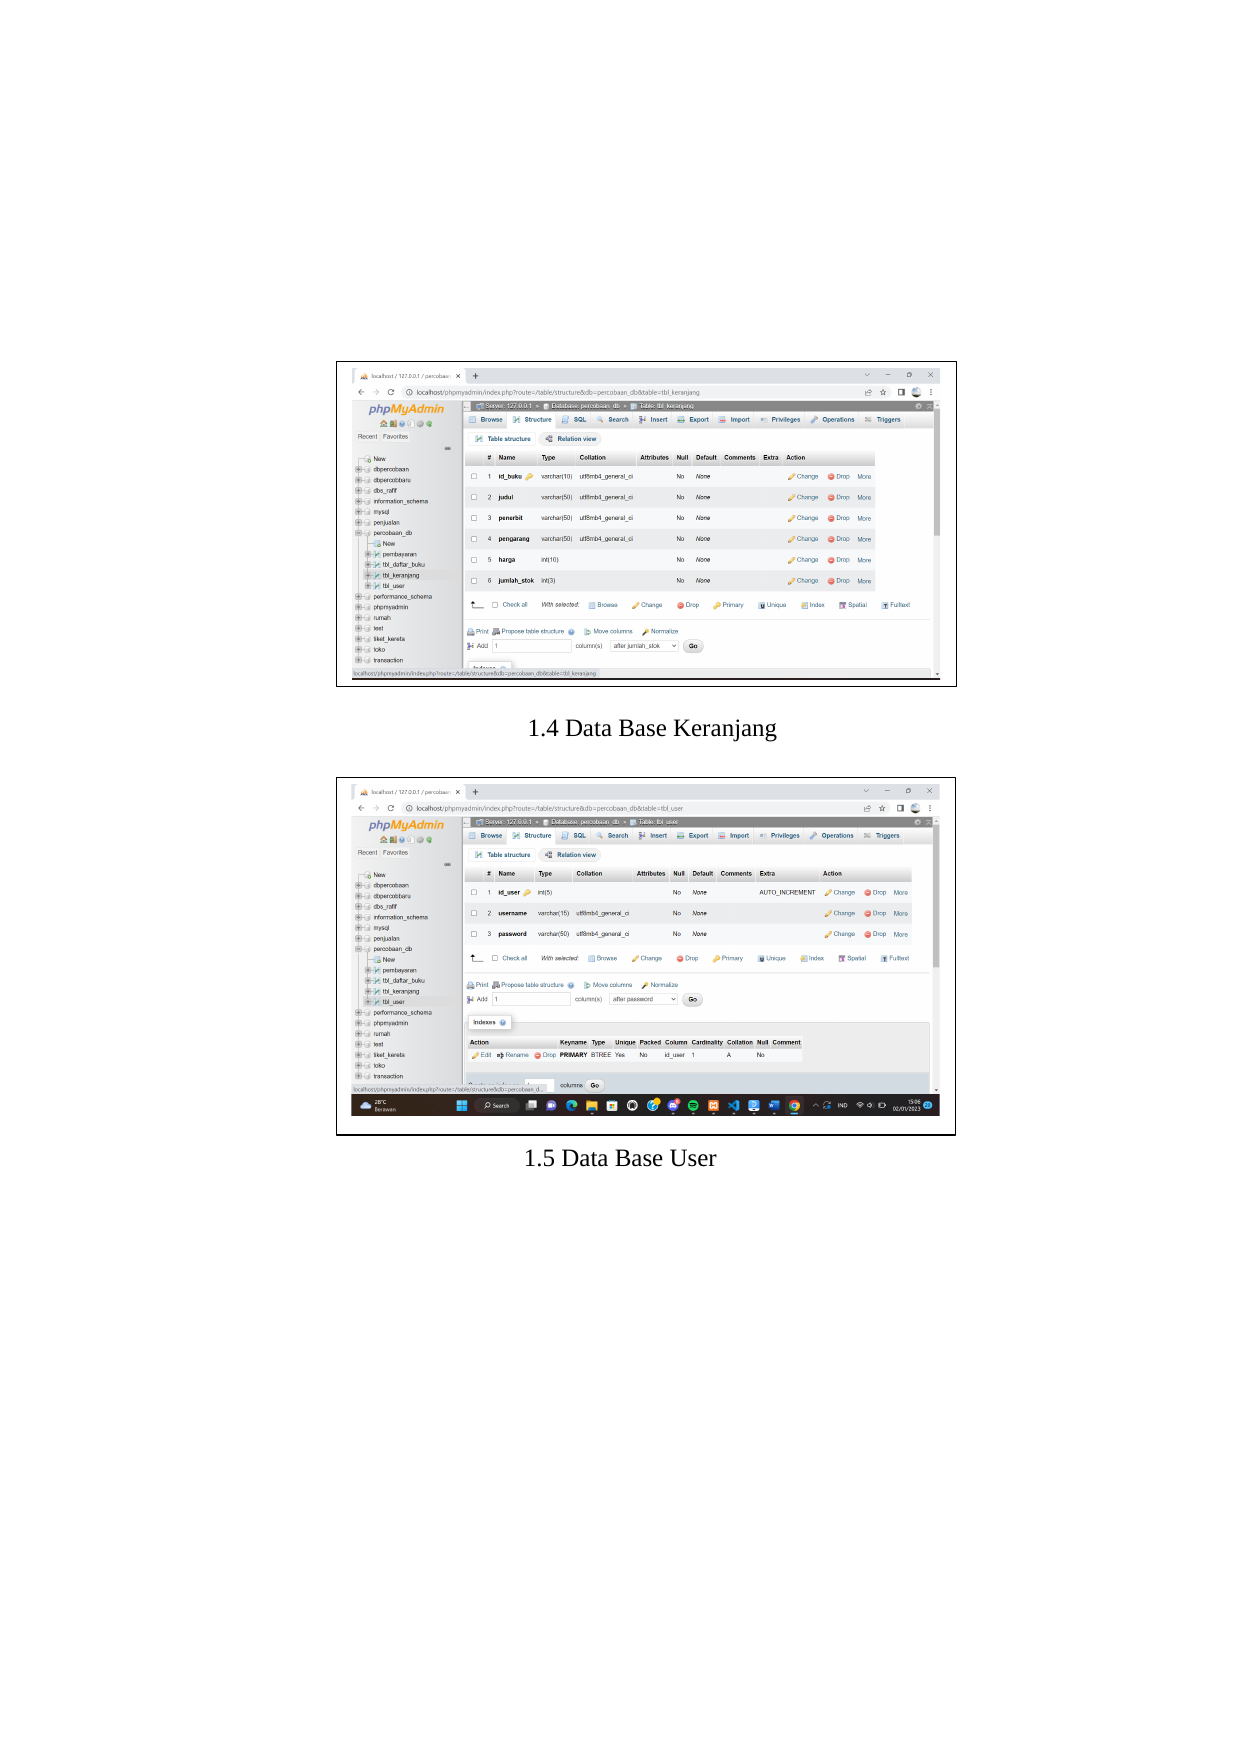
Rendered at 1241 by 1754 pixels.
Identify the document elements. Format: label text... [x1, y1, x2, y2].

picture [351, 784, 940, 1116]
picture [352, 368, 941, 680]
list 1.4 Data Base Keranjang [290, 713, 1063, 742]
list Data Base User [177, 1143, 1063, 1171]
